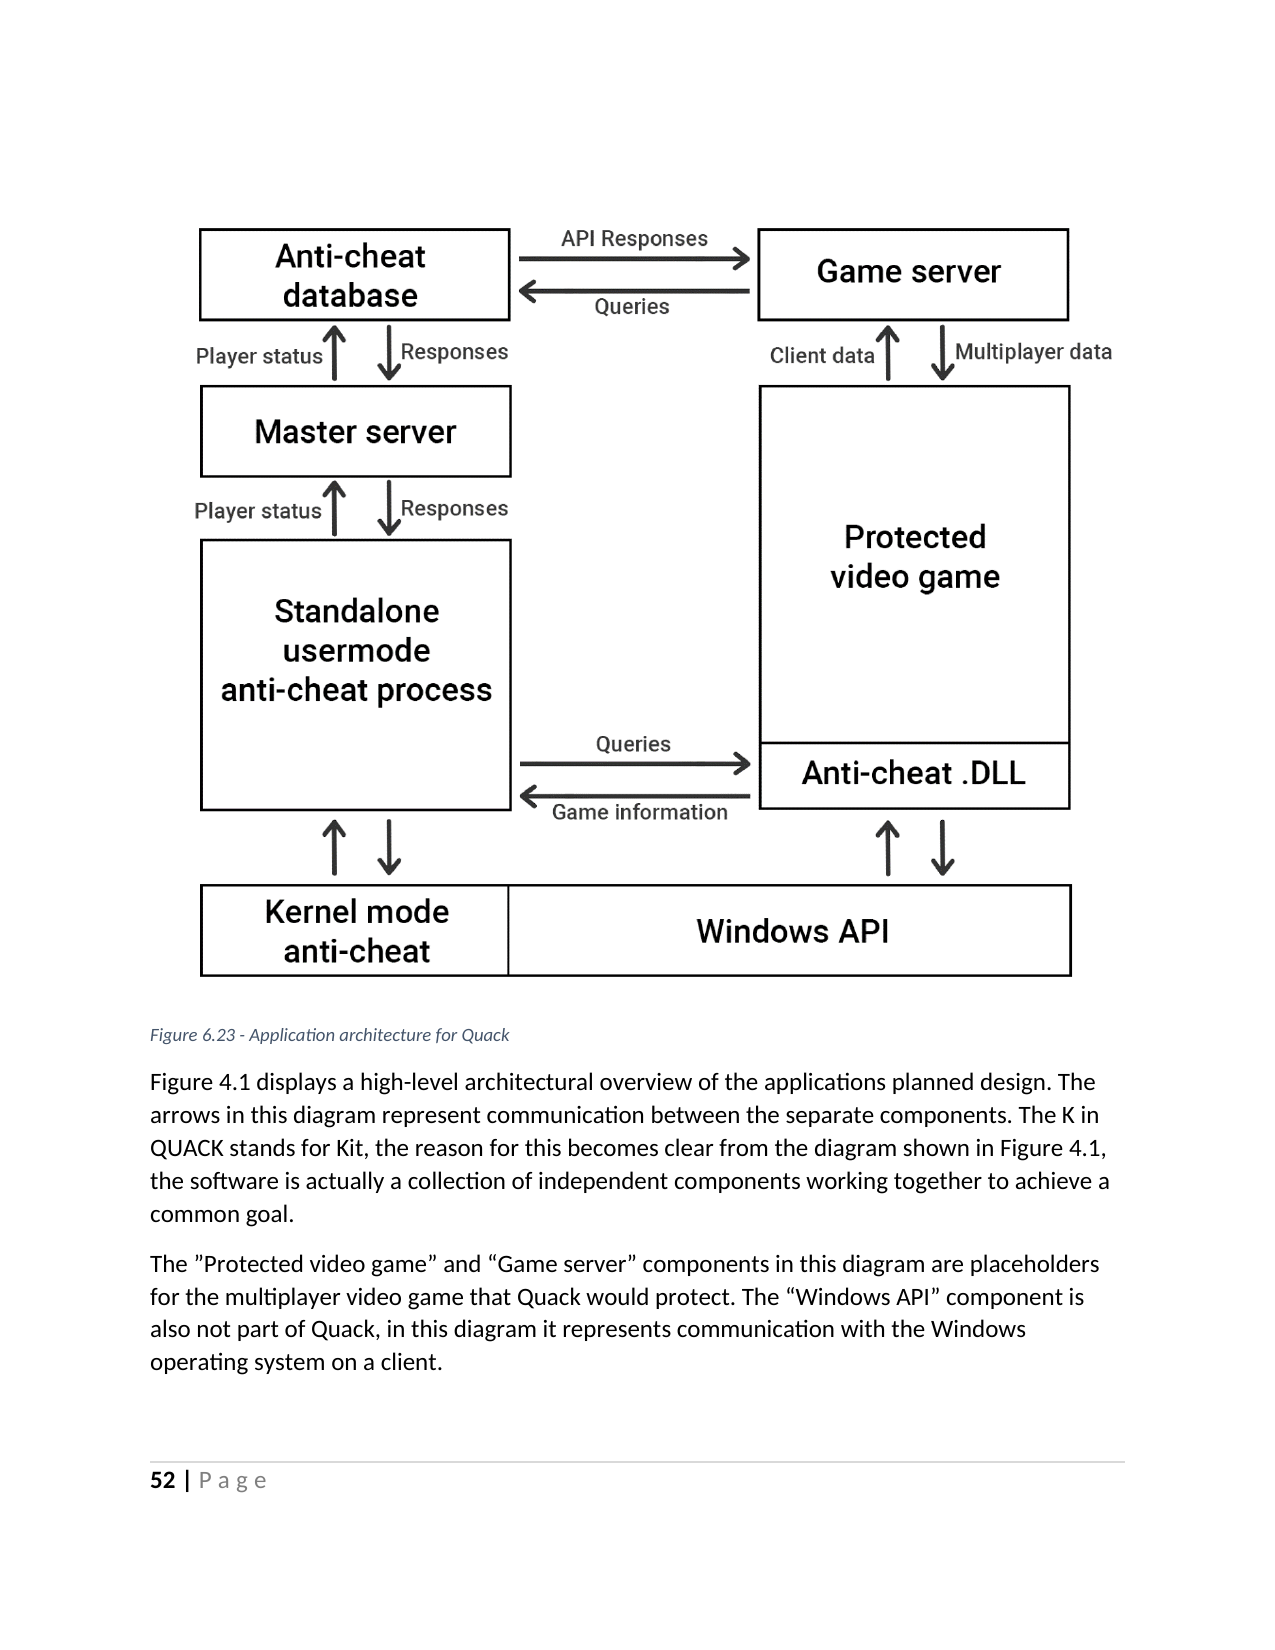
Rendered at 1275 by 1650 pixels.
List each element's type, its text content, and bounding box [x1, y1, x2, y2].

text The ”Protected video game” and “Game server” components in this diagram are placeholders for the multiplayer video game that Quack would protect. The “Windows API” component is also not part of Quack, in this diagram it represents communication with the Windows operating system on a client. [150, 1248, 1125, 1377]
text Figure 4.1 displays a high-level architectural overview of the applications planned design. The arrows in this diagram represent communication between the separate components. The K in QUACK stands for Kit, the reason for this becomes clear from the diagram shown in Figure 4.1, the software is actually a collection of independent components working together to achieve a common goal. [150, 1066, 1125, 1229]
picture [150, 199, 1124, 1004]
